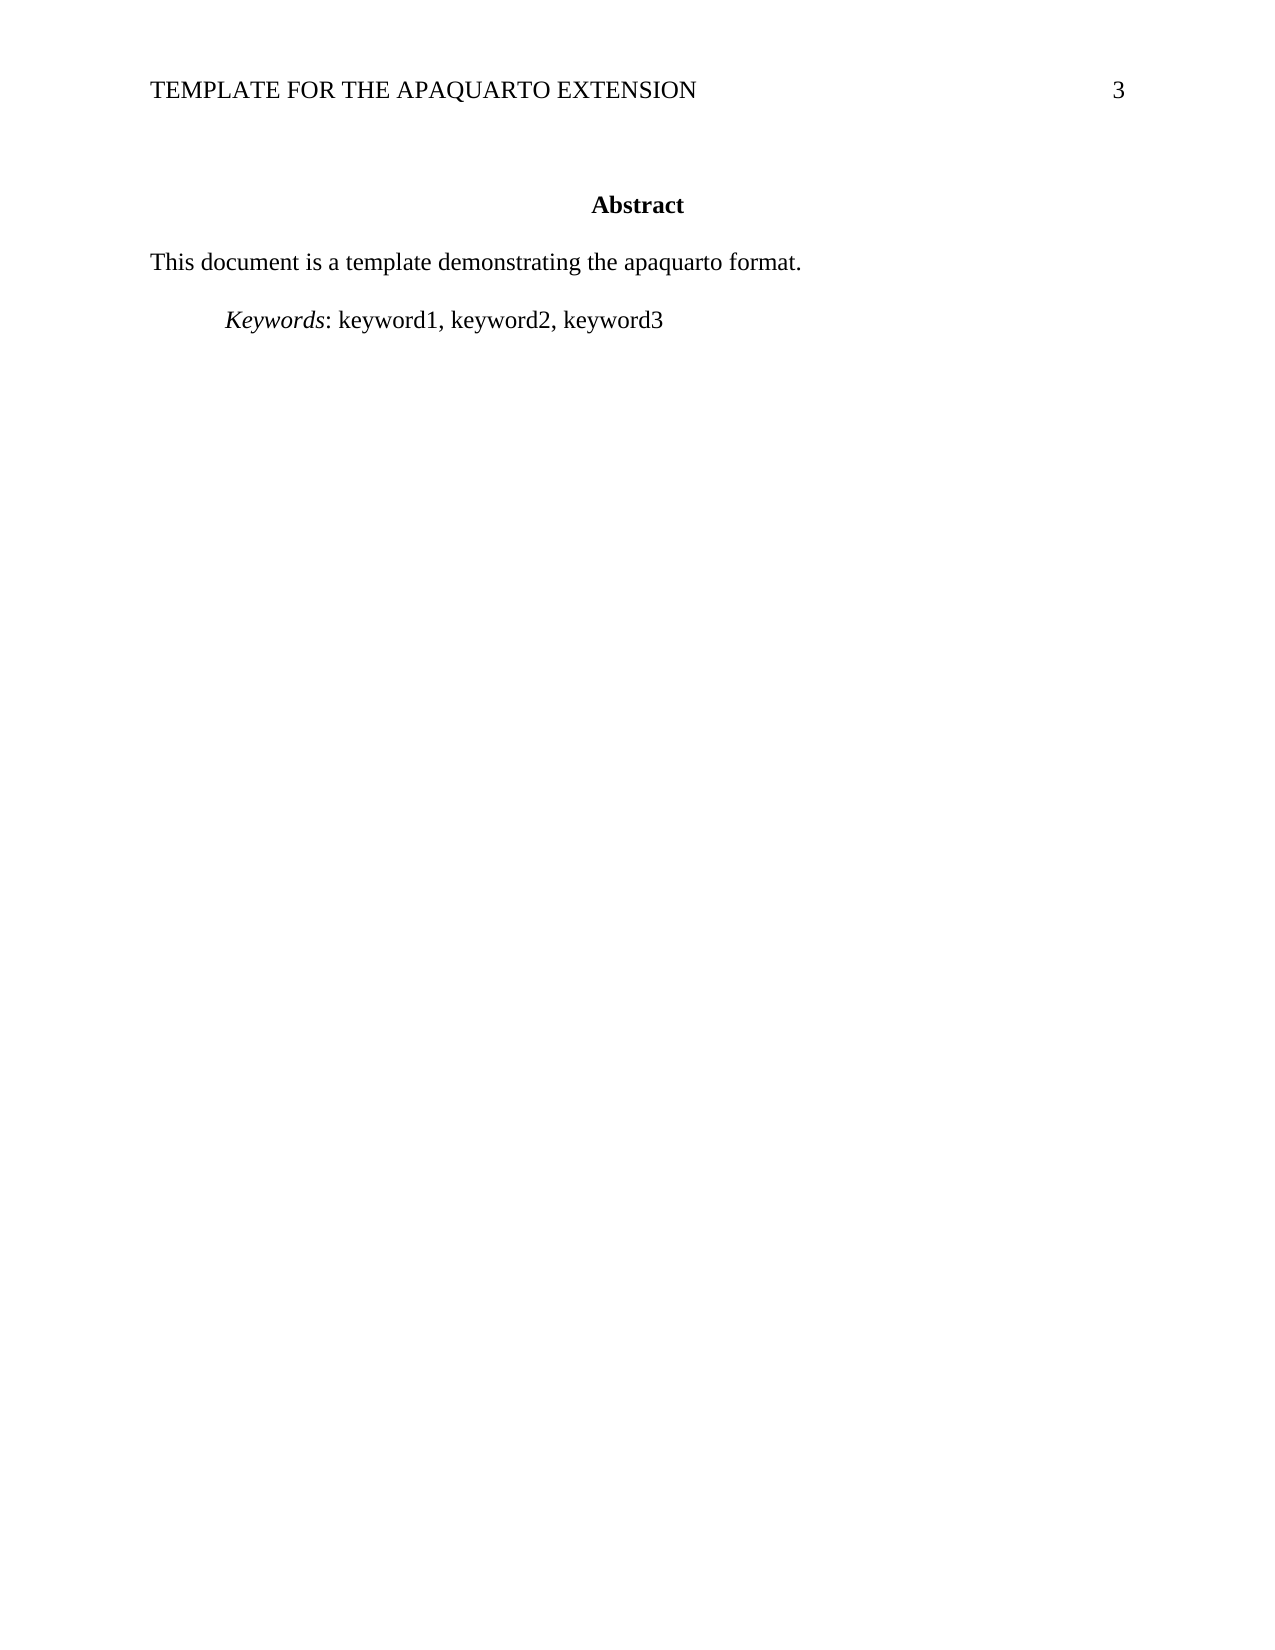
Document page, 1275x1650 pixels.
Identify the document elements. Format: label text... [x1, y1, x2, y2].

text This document is a template demonstrating the apaquarto format. [150, 247, 1125, 276]
subtitle Abstract [150, 190, 1125, 219]
text Keywords: keyword1, keyword2, keyword3 [150, 305, 1125, 334]
